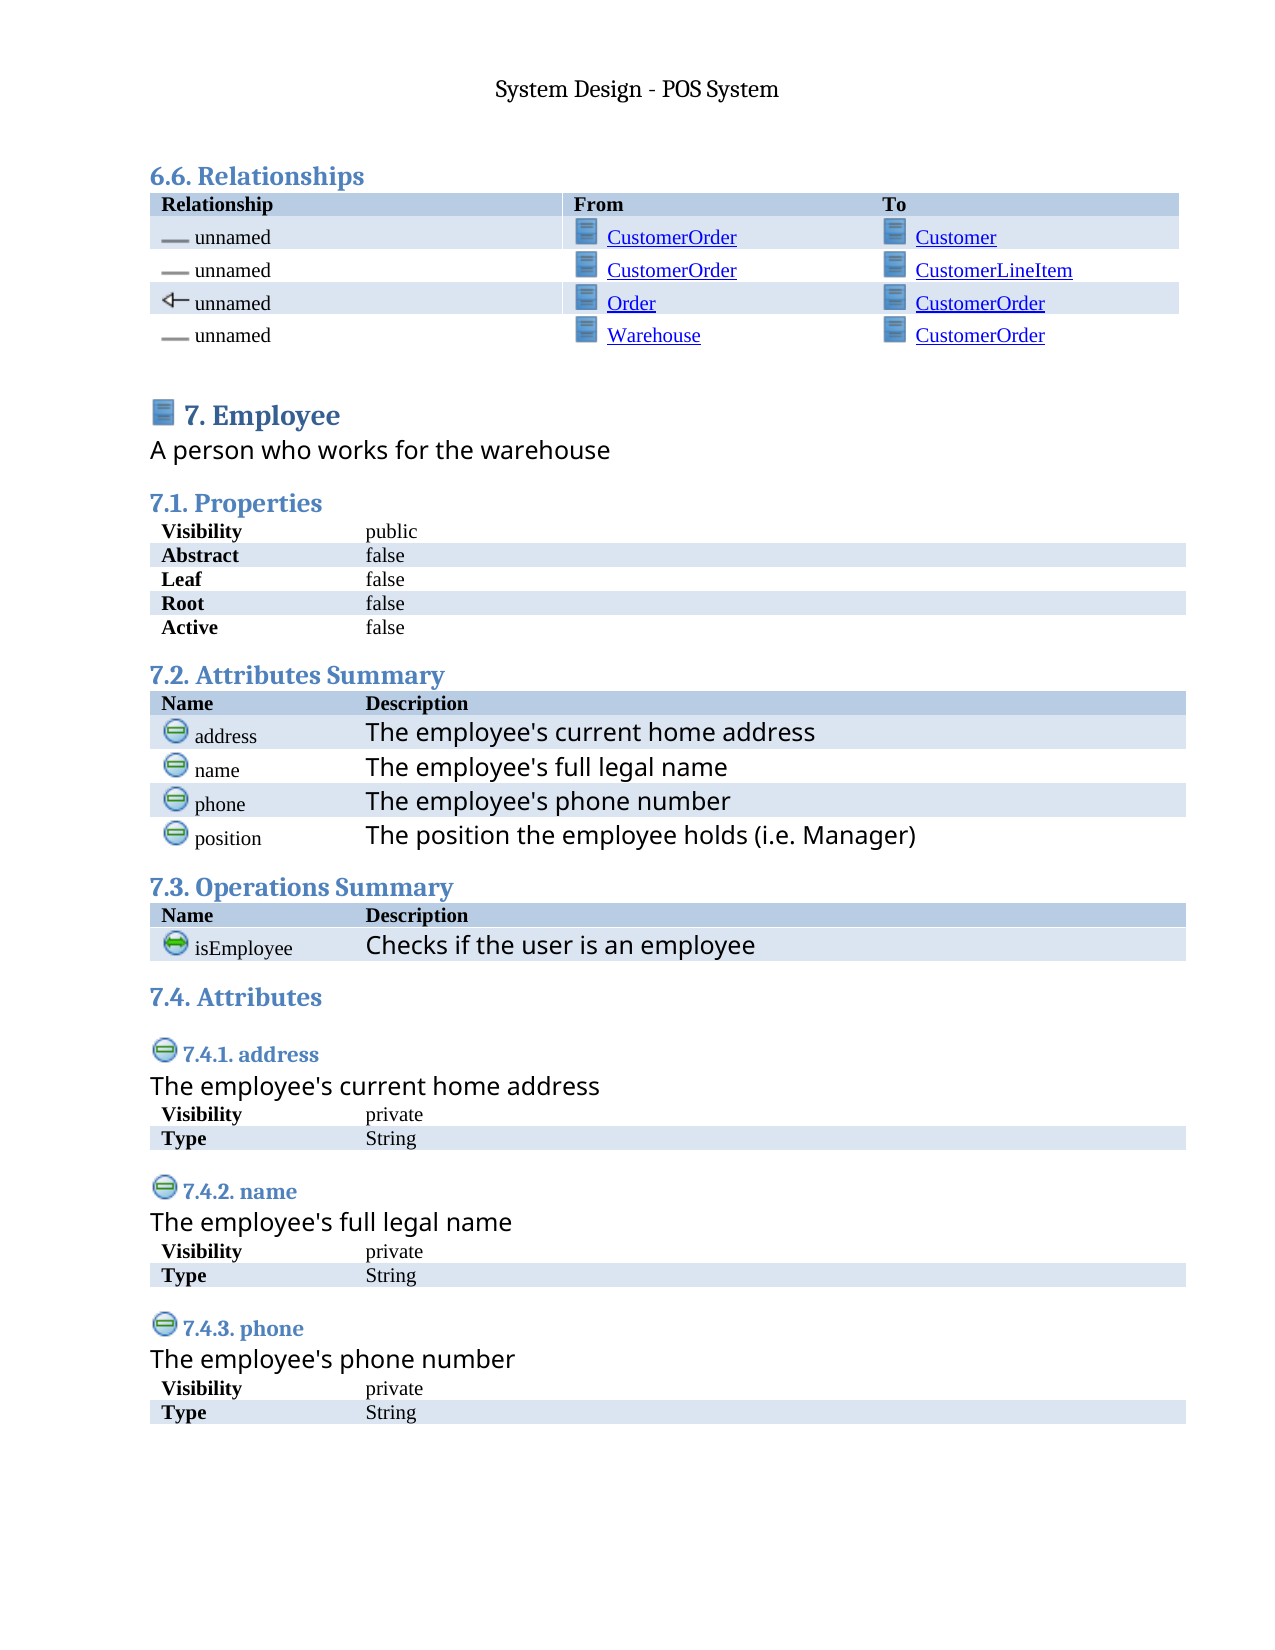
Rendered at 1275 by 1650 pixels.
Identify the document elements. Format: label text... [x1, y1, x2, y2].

picture [573, 283, 602, 310]
table_header Relationship [150, 193, 562, 216]
text The employee's phone number [150, 1342, 1125, 1376]
subtitle 7.4.2. name [150, 1171, 1125, 1205]
table_cell CustomerOrder [871, 282, 1179, 314]
subtitle 7.4. Attributes [150, 982, 1125, 1013]
table_cell The employee's current home address [354, 715, 1186, 749]
table_header Visibility [150, 1376, 354, 1400]
table_cell Active [150, 615, 354, 639]
text The employee's current home address [150, 1068, 1125, 1102]
picture [882, 250, 910, 278]
table_cell false [354, 615, 1186, 639]
table_header To [871, 193, 1179, 216]
subtitle 7.4.1. address [150, 1034, 1125, 1068]
subtitle 7.4.3. phone [150, 1308, 1125, 1342]
picture [573, 217, 602, 245]
table_cell Order [563, 282, 871, 314]
table_cell false [354, 591, 1186, 615]
table_header Description [354, 903, 1186, 927]
picture [161, 716, 190, 744]
table_cell CustomerOrder [871, 315, 1179, 347]
table_cell unnamed [150, 315, 562, 347]
table_cell String [354, 1400, 1186, 1424]
picture [161, 285, 190, 310]
picture [161, 784, 190, 812]
table_cell CustomerLineItem [871, 249, 1179, 282]
table_cell phone [150, 783, 354, 817]
table_header Name [150, 691, 354, 715]
table_cell Leaf [150, 567, 354, 591]
table_header Name [150, 903, 354, 927]
table_cell Root [150, 591, 354, 615]
table_cell unnamed [150, 282, 562, 314]
table_header From [563, 193, 871, 216]
table_cell The employee's phone number [354, 783, 1186, 817]
table_cell Checks if the user is an employee [354, 928, 1186, 961]
table_cell isEmployee [150, 928, 354, 961]
table_cell Type [150, 1126, 354, 1150]
picture [573, 250, 602, 278]
table_header Description [354, 691, 1186, 715]
table_cell The position the employee holds (i.e. Manager) [354, 817, 1186, 851]
table_cell Type [150, 1400, 354, 1424]
picture [161, 928, 190, 956]
subtitle 7.2. Attributes Summary [150, 660, 1125, 691]
table_cell Type [150, 1263, 354, 1287]
table_cell String [354, 1126, 1186, 1150]
table_cell false [354, 567, 1186, 591]
table_header private [354, 1102, 1186, 1126]
table_header Visibility [150, 519, 354, 543]
table_cell unnamed [150, 249, 562, 282]
subtitle 7.3. Operations Summary [150, 872, 1125, 903]
picture [161, 227, 190, 245]
picture [882, 315, 910, 343]
table_cell name [150, 749, 354, 783]
table_cell Abstract [150, 543, 354, 567]
subtitle 7. Employee [150, 397, 1125, 433]
picture [150, 398, 179, 426]
table_cell unnamed [150, 216, 562, 249]
table_header Visibility [150, 1102, 354, 1126]
table_cell position [150, 817, 354, 851]
picture [161, 259, 190, 278]
subtitle 7.1. Properties [150, 488, 1125, 519]
picture [150, 1309, 179, 1337]
picture [882, 283, 910, 310]
table_header private [354, 1239, 1186, 1263]
table_cell Warehouse [563, 315, 871, 347]
text A person who works for the warehouse [150, 433, 1125, 467]
picture [161, 325, 190, 343]
picture [882, 217, 910, 245]
table_cell The employee's full legal name [354, 749, 1186, 783]
picture [573, 315, 602, 343]
table_cell Customer [871, 216, 1179, 249]
table_header public [354, 519, 1186, 543]
table_cell String [354, 1263, 1186, 1287]
table_cell CustomerOrder [563, 216, 871, 249]
table_header private [354, 1376, 1186, 1400]
text The employee's full legal name [150, 1205, 1125, 1239]
table_cell CustomerOrder [563, 249, 871, 282]
picture [150, 1035, 179, 1063]
table_cell false [354, 543, 1186, 567]
picture [161, 750, 190, 778]
picture [161, 818, 190, 846]
subtitle 6.6. Relationships [150, 161, 1125, 192]
table_header Visibility [150, 1239, 354, 1263]
table_cell address [150, 715, 354, 749]
picture [150, 1172, 179, 1200]
